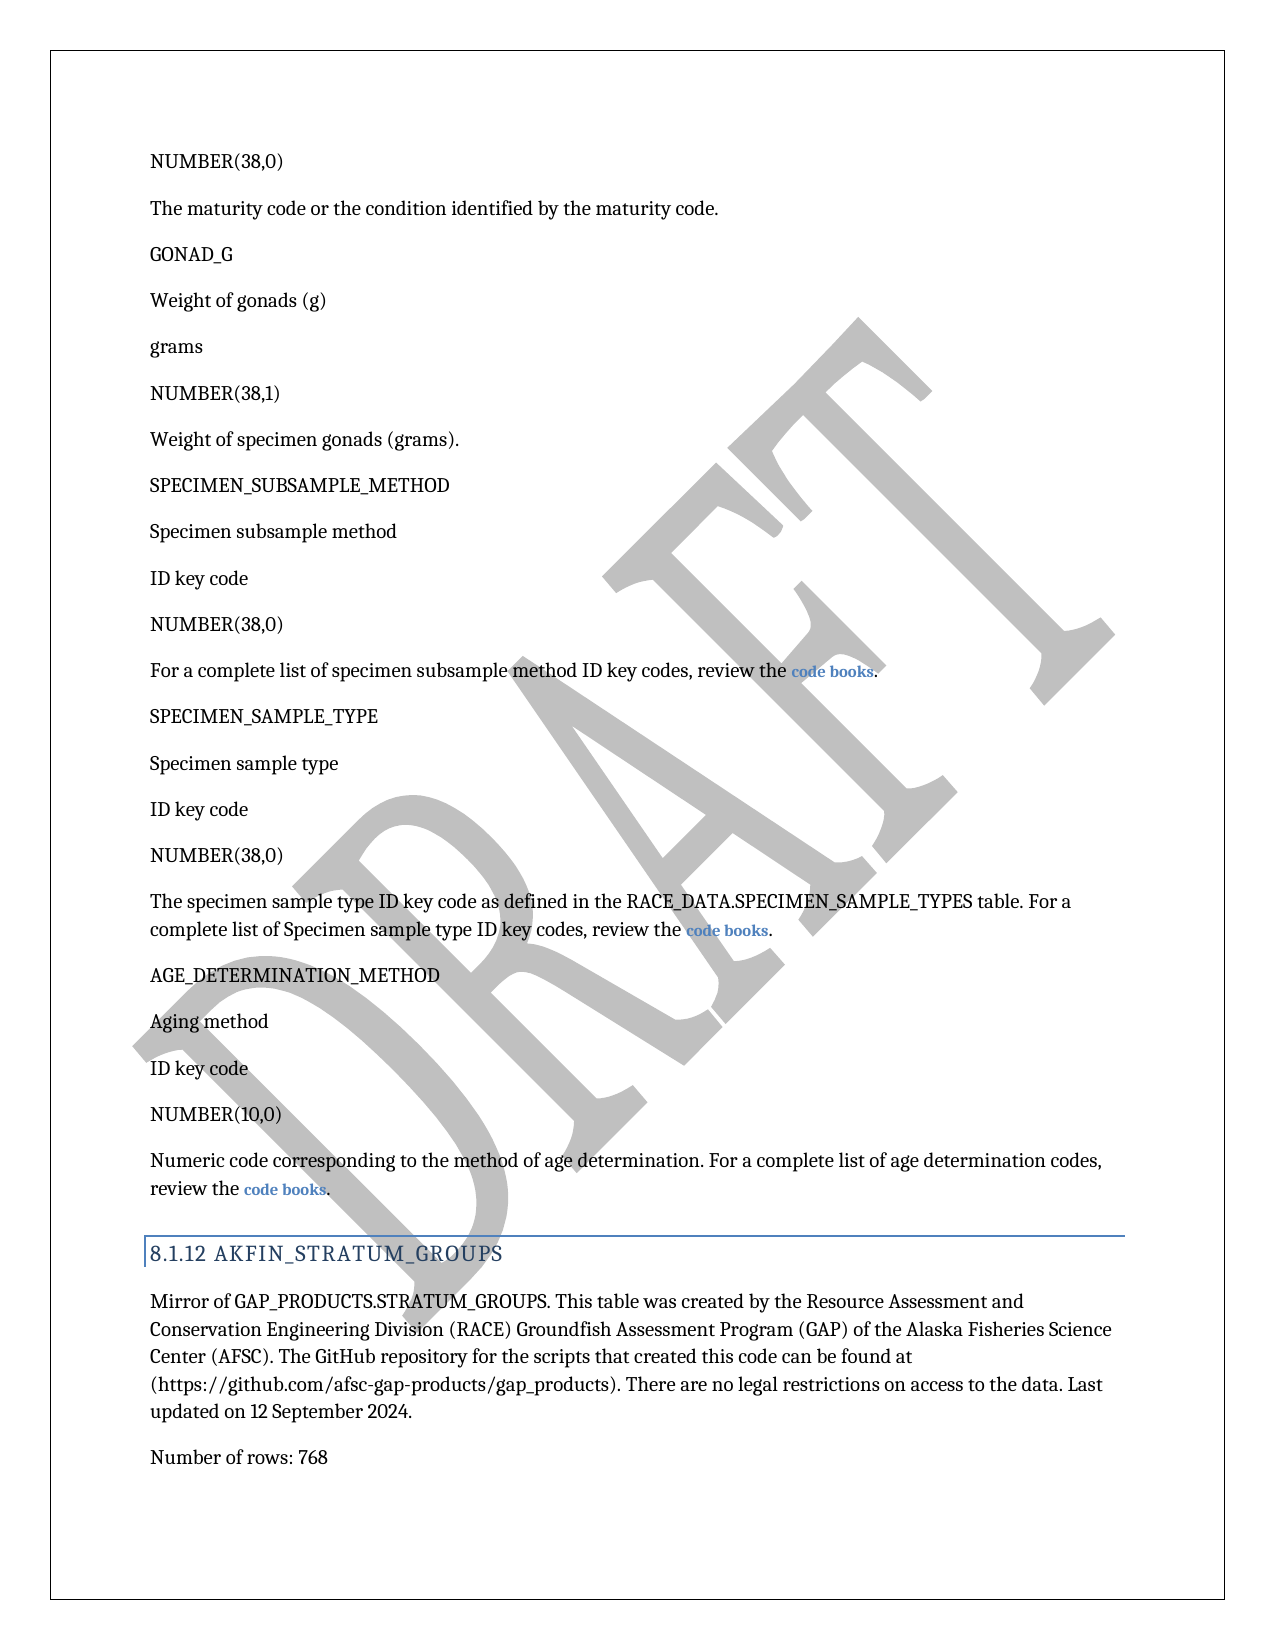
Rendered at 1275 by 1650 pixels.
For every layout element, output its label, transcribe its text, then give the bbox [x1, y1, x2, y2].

text Number of rows: 768 [150, 1446, 1125, 1470]
text Weight of specimen gonads (grams). [150, 427, 1125, 451]
text Specimen subsample method [150, 520, 1125, 544]
text The specimen sample type ID key code as defined in the RACE_DATA.SPECIMEN_SAMPLE_TYPES table. For a complete list of Specimen sample type ID key codes, review the code books. [150, 890, 1125, 941]
text NUMBER(38,0) [150, 612, 1125, 636]
text AGE_DETERMINATION_METHOD [150, 964, 1125, 988]
text Weight of gonads (g) [150, 289, 1125, 313]
text NUMBER(38,1) [150, 381, 1125, 405]
text GONAD_G [150, 242, 1125, 266]
text Numeric code corresponding to the method of age determination. For a complete list of age determination codes, review the code books. [150, 1149, 1125, 1200]
text Aging method [150, 1010, 1125, 1034]
text For a complete list of specimen subsample method ID key codes, review the code books. [150, 659, 1125, 683]
text SPECIMEN_SUBSAMPLE_METHOD [150, 474, 1125, 498]
text ID key code [150, 797, 1125, 821]
text NUMBER(10,0) [150, 1102, 1125, 1126]
text ID key code [150, 566, 1125, 590]
text NUMBER(38,0) [150, 844, 1125, 868]
subtitle 8.1.12 AKFIN_STRATUM_GROUPS [146, 1237, 1125, 1267]
text Mirror of GAP_PRODUCTS.STRATUM_GROUPS. This table was created by the Resource Assessment and Conservation Engineering Division (RACE) Groundfish Assessment Program (GAP) of the Alaska Fisheries Science Center (AFSC). The GitHub repository for the scripts that created this code can be found at (https://github.com/afsc-gap-products/gap_products). There are no legal restrictions on access to the data. Last updated on 12 September 2024. [150, 1290, 1125, 1424]
text Specimen sample type [150, 751, 1125, 775]
text ID key code [150, 1056, 1125, 1080]
text SPECIMEN_SAMPLE_TYPE [150, 705, 1125, 729]
text grams [150, 335, 1125, 359]
text NUMBER(38,0) [150, 150, 1125, 174]
text The maturity code or the condition identified by the maturity code. [150, 196, 1125, 220]
